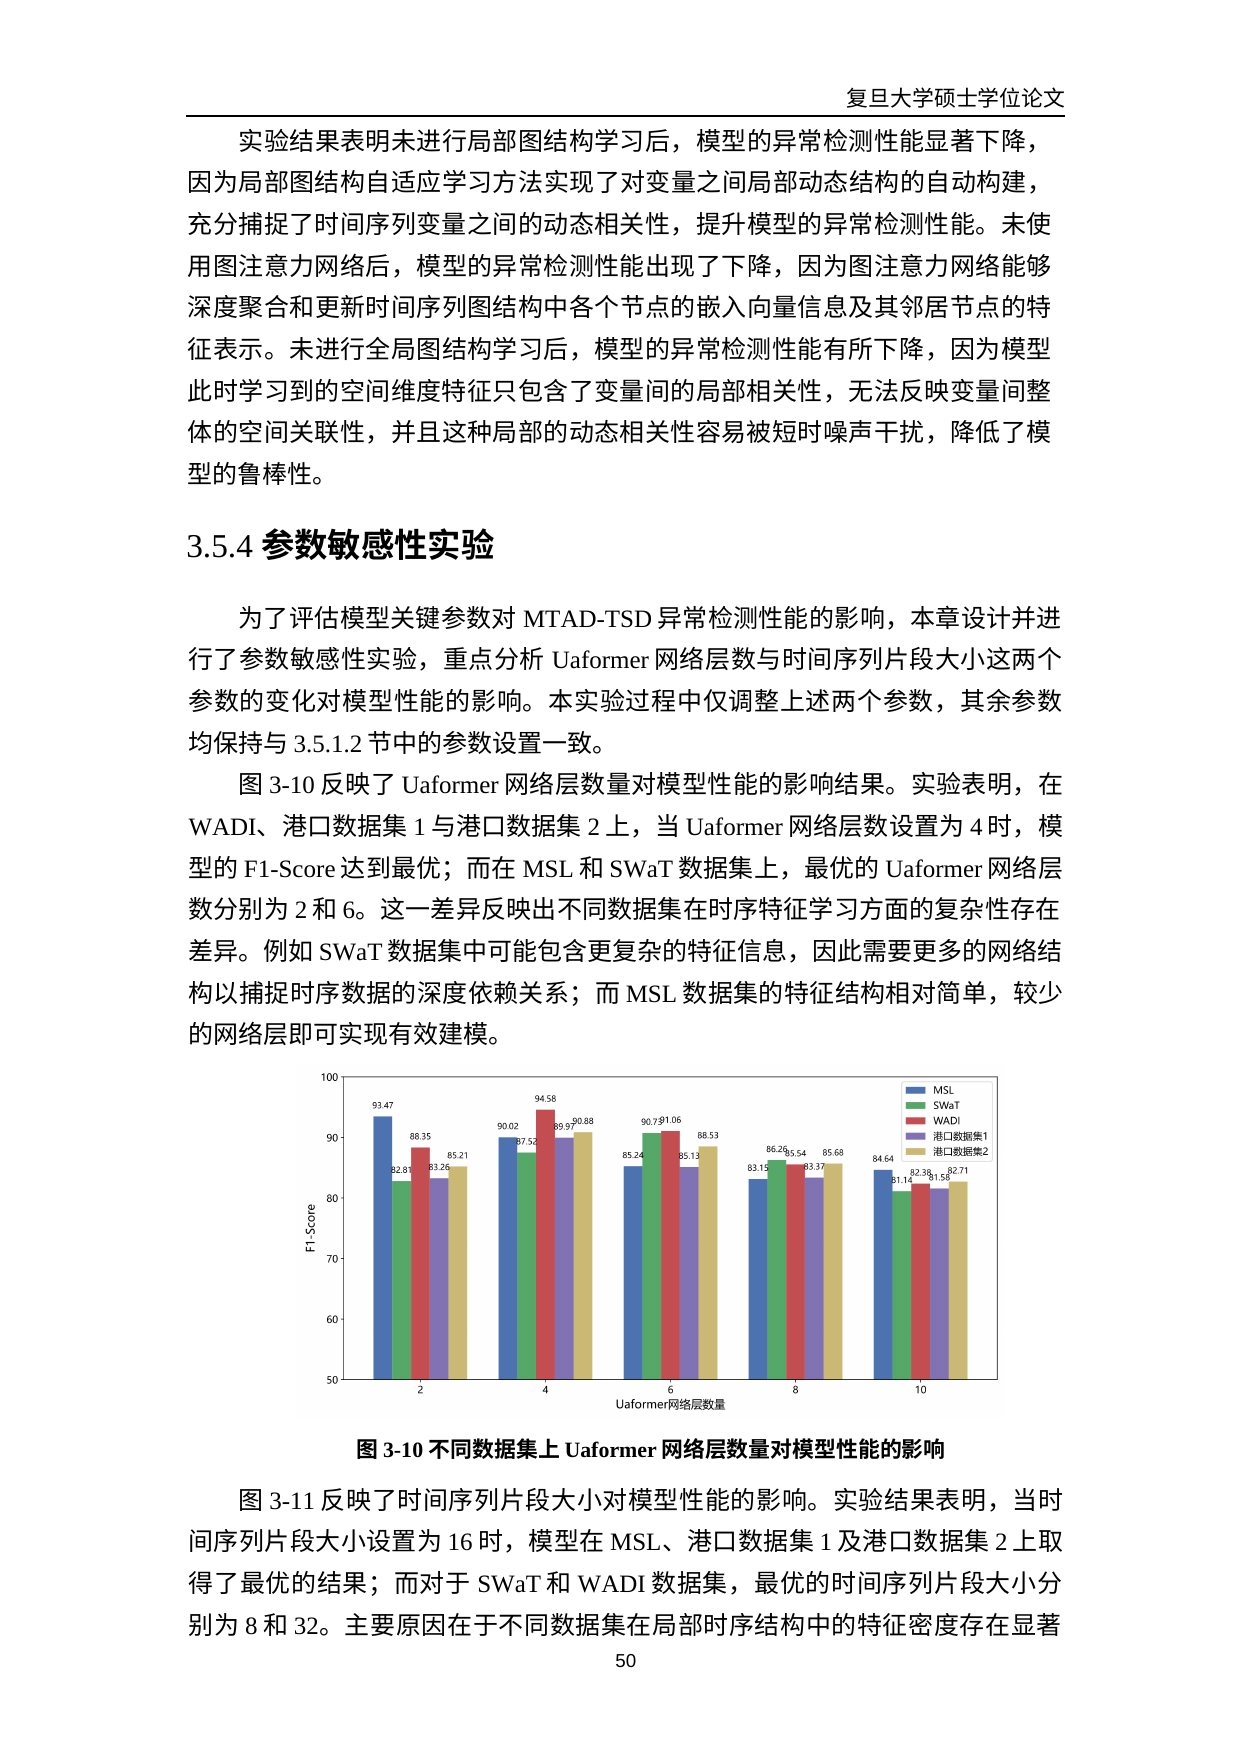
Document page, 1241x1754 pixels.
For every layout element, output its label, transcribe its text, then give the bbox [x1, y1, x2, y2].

subtitle 参数敏感性实验 [186, 519, 1065, 567]
text 为了评估模型关键参数对MTAD-TSD异常检测性能的影响，本章设计并进行了参数敏感性实验，重点分析Uaformer网络层数与时间序列片段大小这两个参数的变化对模型性能的影响。本实验过程中仅调整上述两个参数，其余参数均保持与3.5.1.2节中的参数设置一致。 [188, 594, 1063, 761]
text 实验结果表明未进行局部图结构学习后，模型的异常检测性能显著下降，因为局部图结构自适应学习方法实现了对变量之间局部动态结构的自动构建，充分捕捉了时间序列变量之间的动态相关性，提升模型的异常检测性能。未使用图注意力网络后，模型的异常检测性能出现了下降，因为图注意力网络能够深度聚合和更新时间序列图结构中各个节点的嵌入向量信息及其邻居节点的特征表示。未进行全局图结构学习后，模型的异常检测性能有所下降，因为模型此时学习到的空间维度特征只包含了变量间的局部相关性，无法反映变量间整体的空间关联性，并且这种局部的动态相关性容易被短时噪声干扰，降低了模型的鲁棒性。 [188, 117, 1053, 492]
text 图3-10 不同数据集上Uaformer网络层数量对模型性能的影响 [188, 1432, 1063, 1463]
picture [296, 1064, 1006, 1420]
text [188, 1476, 1063, 1642]
text 图3-10反映了Uaformer网络层数量对模型性能的影响结果。实验表明，在WADI、港口数据集1与港口数据集2上，当Uaformer网络层数设置为4时，模型的F1-Score达到最优；而在MSL和SWaT数据集上，最优的Uaformer网络层数分别为2和6。这一差异反映出不同数据集在时序特征学习方面的复杂性存在差异。例如SWaT数据集中可能包含更复杂的特征信息，因此需要更多的网络结构以捕捉时序数据的深度依赖关系；而MSL数据集的特征结构相对简单，较少的网络层即可实现有效建模。 [188, 761, 1063, 1052]
